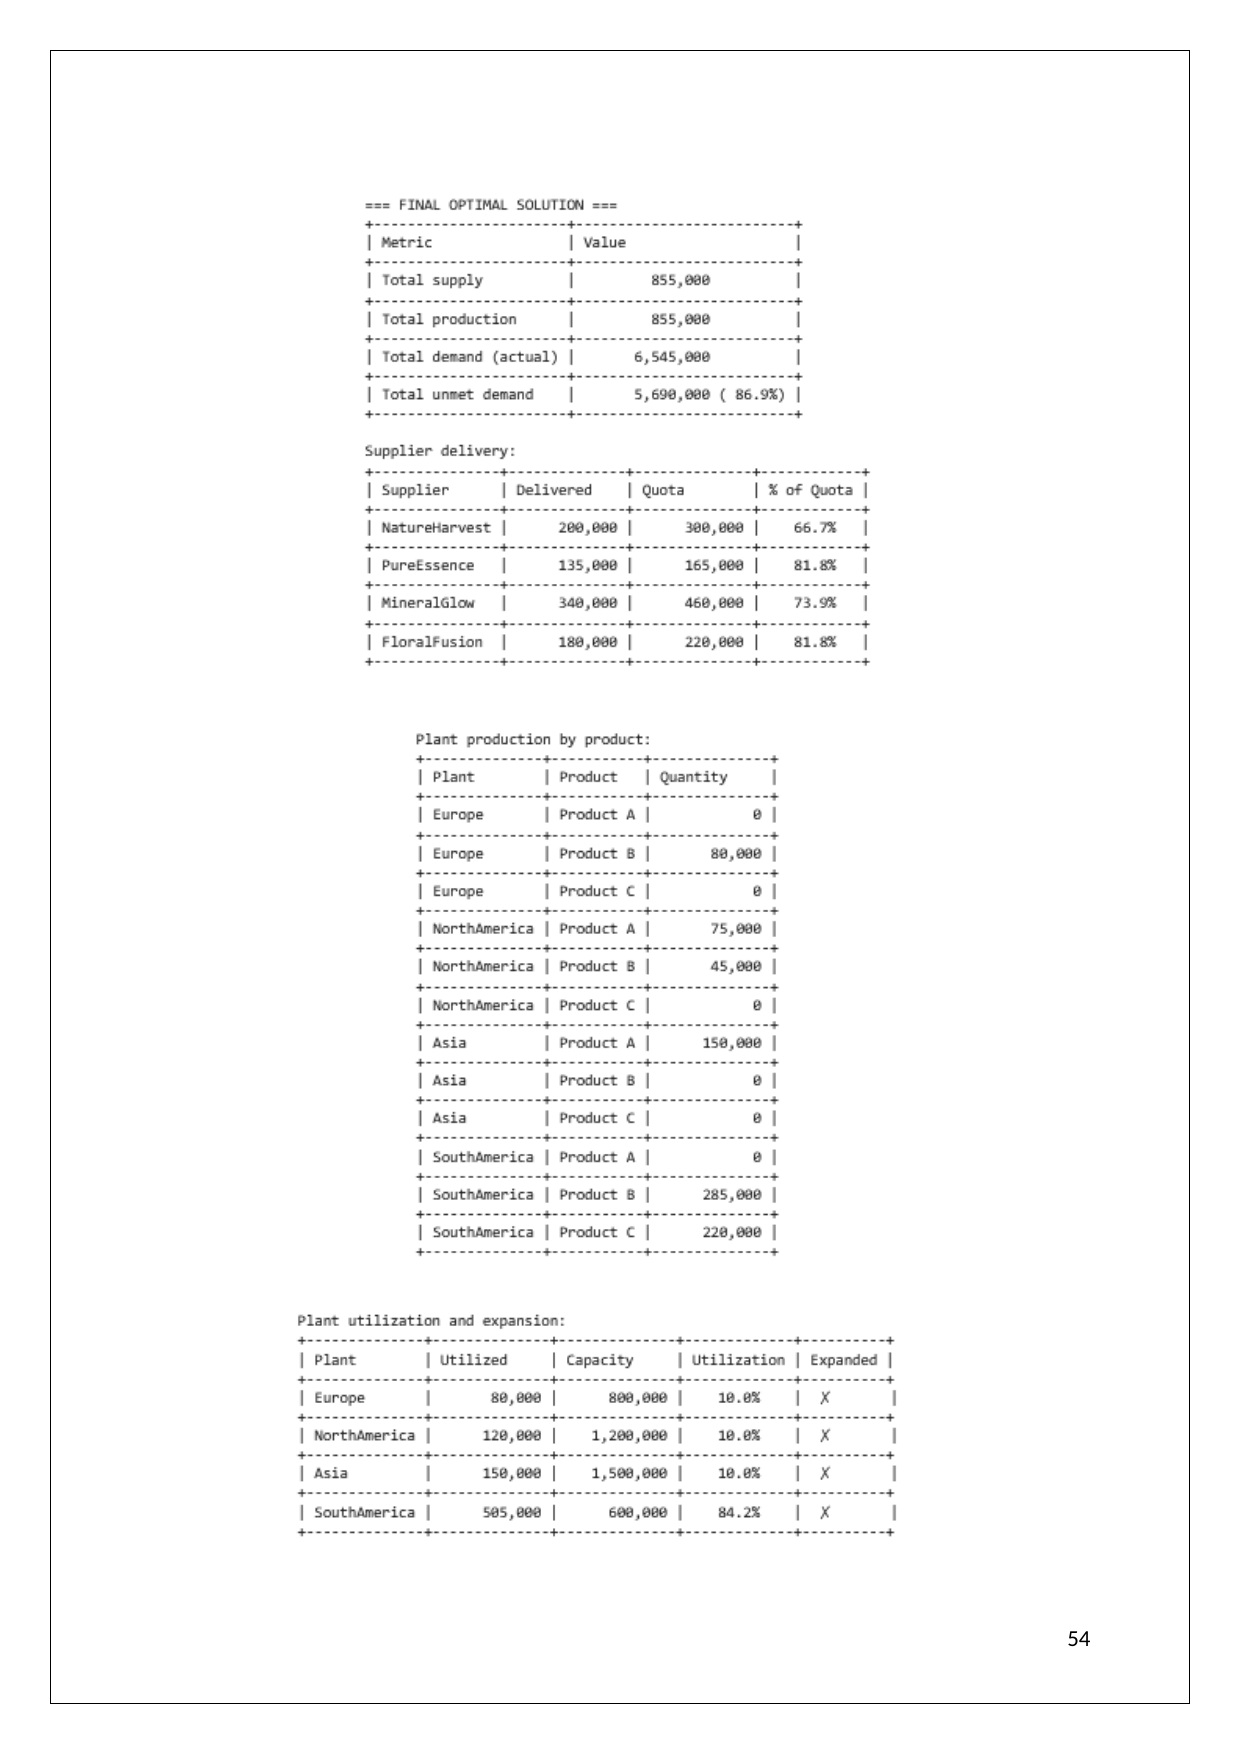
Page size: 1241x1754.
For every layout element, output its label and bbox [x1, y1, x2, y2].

picture [355, 186, 960, 688]
picture [286, 1305, 954, 1546]
picture [396, 718, 845, 1275]
